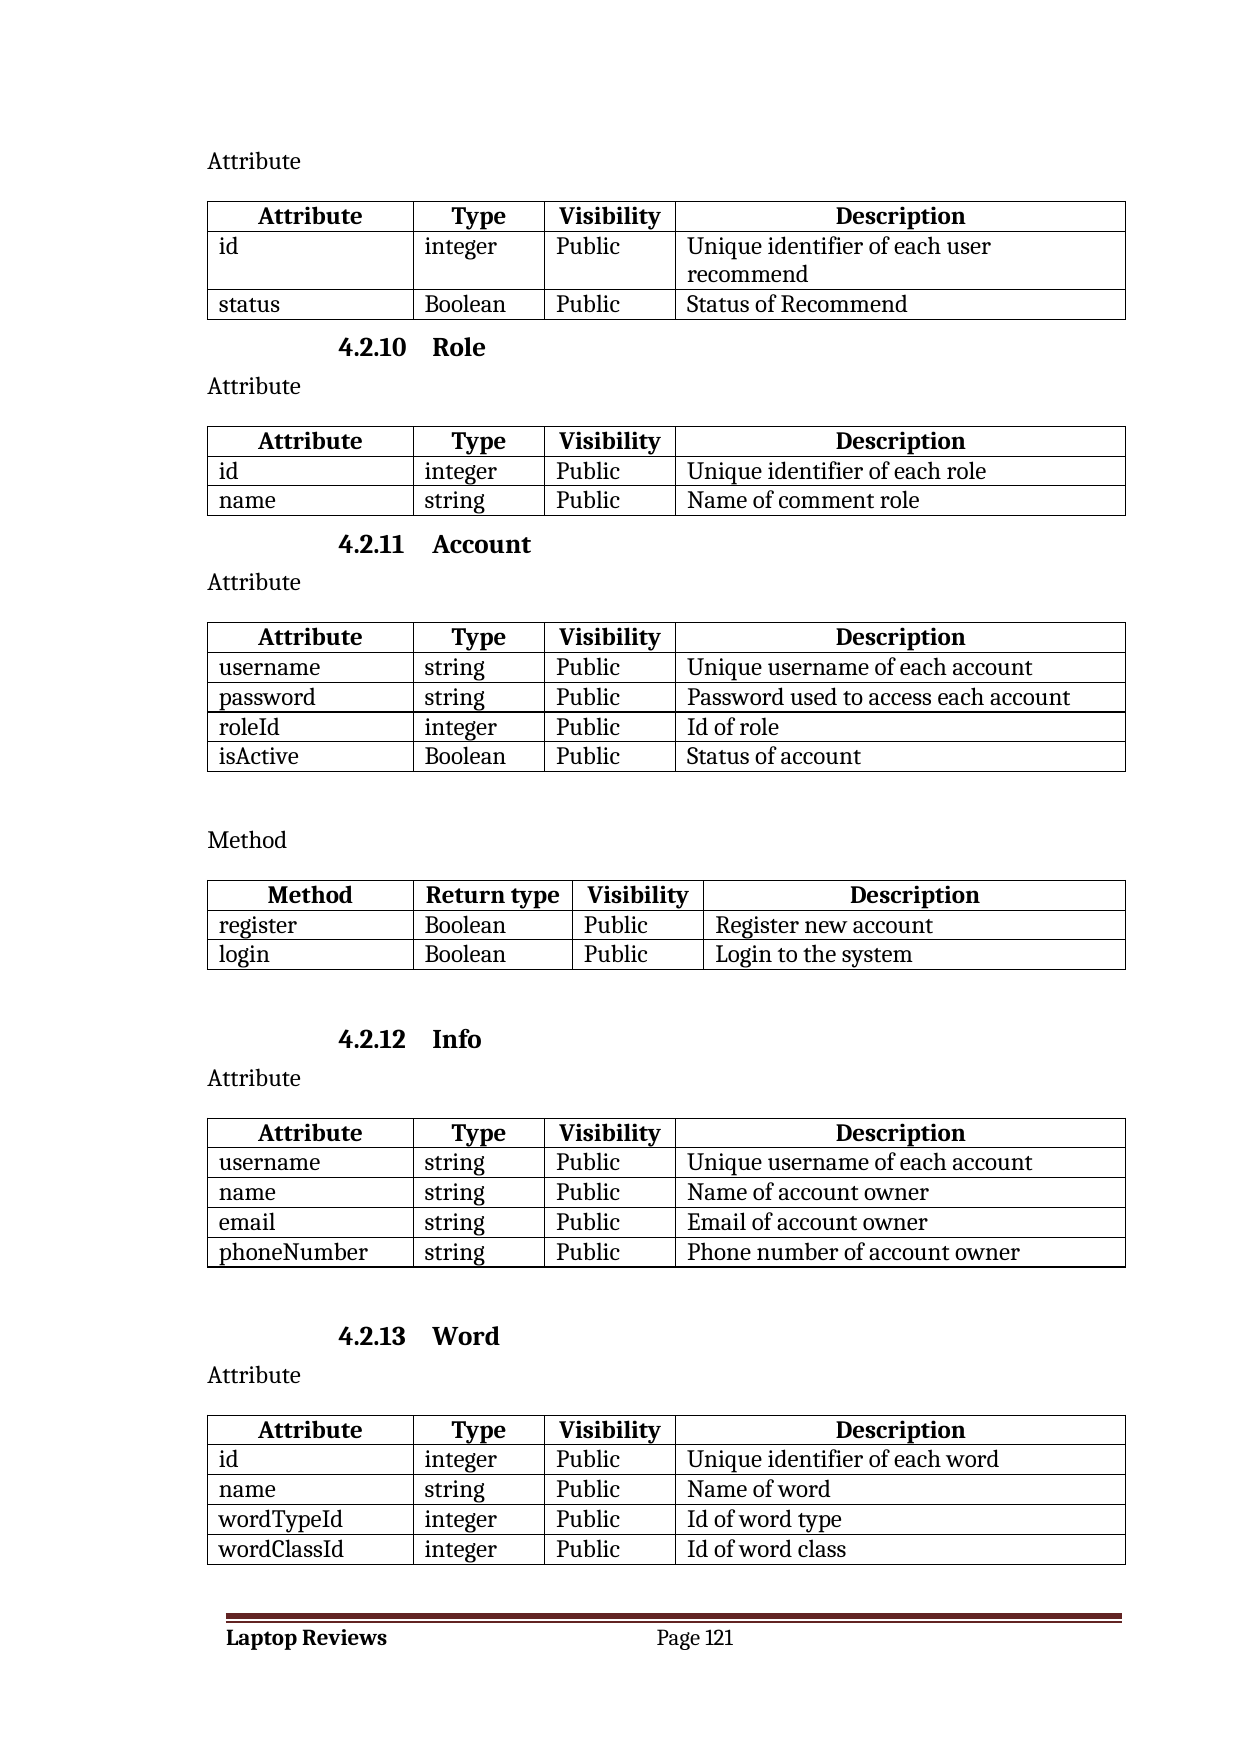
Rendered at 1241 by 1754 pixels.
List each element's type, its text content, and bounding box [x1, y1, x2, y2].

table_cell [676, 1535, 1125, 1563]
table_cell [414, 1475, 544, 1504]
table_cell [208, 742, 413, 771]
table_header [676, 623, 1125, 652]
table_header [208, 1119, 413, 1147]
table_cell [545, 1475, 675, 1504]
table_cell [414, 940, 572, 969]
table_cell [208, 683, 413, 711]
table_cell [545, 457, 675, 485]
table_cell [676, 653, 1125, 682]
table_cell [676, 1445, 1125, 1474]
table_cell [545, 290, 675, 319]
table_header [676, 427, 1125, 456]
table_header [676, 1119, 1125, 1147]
subtitle Info [338, 1024, 1122, 1055]
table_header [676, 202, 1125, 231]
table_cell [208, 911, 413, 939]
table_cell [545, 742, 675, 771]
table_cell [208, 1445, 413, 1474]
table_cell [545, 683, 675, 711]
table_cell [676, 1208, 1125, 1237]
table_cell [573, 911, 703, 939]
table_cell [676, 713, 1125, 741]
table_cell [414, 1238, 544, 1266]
subtitle Word [338, 1321, 1122, 1352]
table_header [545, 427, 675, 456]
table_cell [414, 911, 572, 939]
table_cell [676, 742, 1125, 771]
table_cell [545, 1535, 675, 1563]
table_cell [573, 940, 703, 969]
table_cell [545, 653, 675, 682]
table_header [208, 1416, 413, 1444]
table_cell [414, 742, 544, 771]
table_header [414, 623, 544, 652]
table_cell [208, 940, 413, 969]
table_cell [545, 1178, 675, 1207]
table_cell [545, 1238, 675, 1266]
text Attribute [207, 1063, 1122, 1092]
text Attribute [207, 1361, 1122, 1389]
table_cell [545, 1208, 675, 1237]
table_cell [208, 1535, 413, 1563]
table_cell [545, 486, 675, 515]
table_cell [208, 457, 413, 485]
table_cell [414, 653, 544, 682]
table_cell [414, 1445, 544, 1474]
text Attribute [207, 568, 1122, 597]
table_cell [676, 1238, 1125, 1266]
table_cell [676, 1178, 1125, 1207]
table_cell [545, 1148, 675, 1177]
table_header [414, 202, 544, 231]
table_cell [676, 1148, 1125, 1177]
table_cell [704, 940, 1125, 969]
table_header Attribute [208, 202, 413, 231]
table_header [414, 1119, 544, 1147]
subtitle Role [338, 332, 1122, 364]
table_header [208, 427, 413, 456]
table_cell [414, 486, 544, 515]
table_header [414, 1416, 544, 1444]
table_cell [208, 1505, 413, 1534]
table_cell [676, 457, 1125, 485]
text Attribute [207, 147, 1122, 176]
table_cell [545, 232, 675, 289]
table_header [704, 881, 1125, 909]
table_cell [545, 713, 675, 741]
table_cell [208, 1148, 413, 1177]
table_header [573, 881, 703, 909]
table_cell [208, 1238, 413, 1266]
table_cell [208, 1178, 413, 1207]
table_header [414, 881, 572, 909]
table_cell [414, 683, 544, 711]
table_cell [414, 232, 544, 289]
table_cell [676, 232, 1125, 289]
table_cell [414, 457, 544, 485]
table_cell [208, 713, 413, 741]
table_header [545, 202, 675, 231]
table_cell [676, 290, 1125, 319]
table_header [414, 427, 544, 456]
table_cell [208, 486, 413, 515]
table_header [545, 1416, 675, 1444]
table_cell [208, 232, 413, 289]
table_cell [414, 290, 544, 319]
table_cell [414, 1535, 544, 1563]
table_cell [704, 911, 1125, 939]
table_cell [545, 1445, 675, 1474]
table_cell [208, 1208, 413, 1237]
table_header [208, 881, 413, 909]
text Attribute [207, 372, 1122, 401]
subtitle Account [338, 529, 1122, 560]
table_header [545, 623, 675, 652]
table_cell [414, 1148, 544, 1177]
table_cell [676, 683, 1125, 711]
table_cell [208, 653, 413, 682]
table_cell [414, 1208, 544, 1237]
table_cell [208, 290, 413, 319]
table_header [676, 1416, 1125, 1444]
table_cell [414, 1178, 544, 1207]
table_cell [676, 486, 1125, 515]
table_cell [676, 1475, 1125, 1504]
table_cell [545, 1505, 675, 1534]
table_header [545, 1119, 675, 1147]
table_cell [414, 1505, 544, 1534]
text Method [207, 826, 1122, 855]
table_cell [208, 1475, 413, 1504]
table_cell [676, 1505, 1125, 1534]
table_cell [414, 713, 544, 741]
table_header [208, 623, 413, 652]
